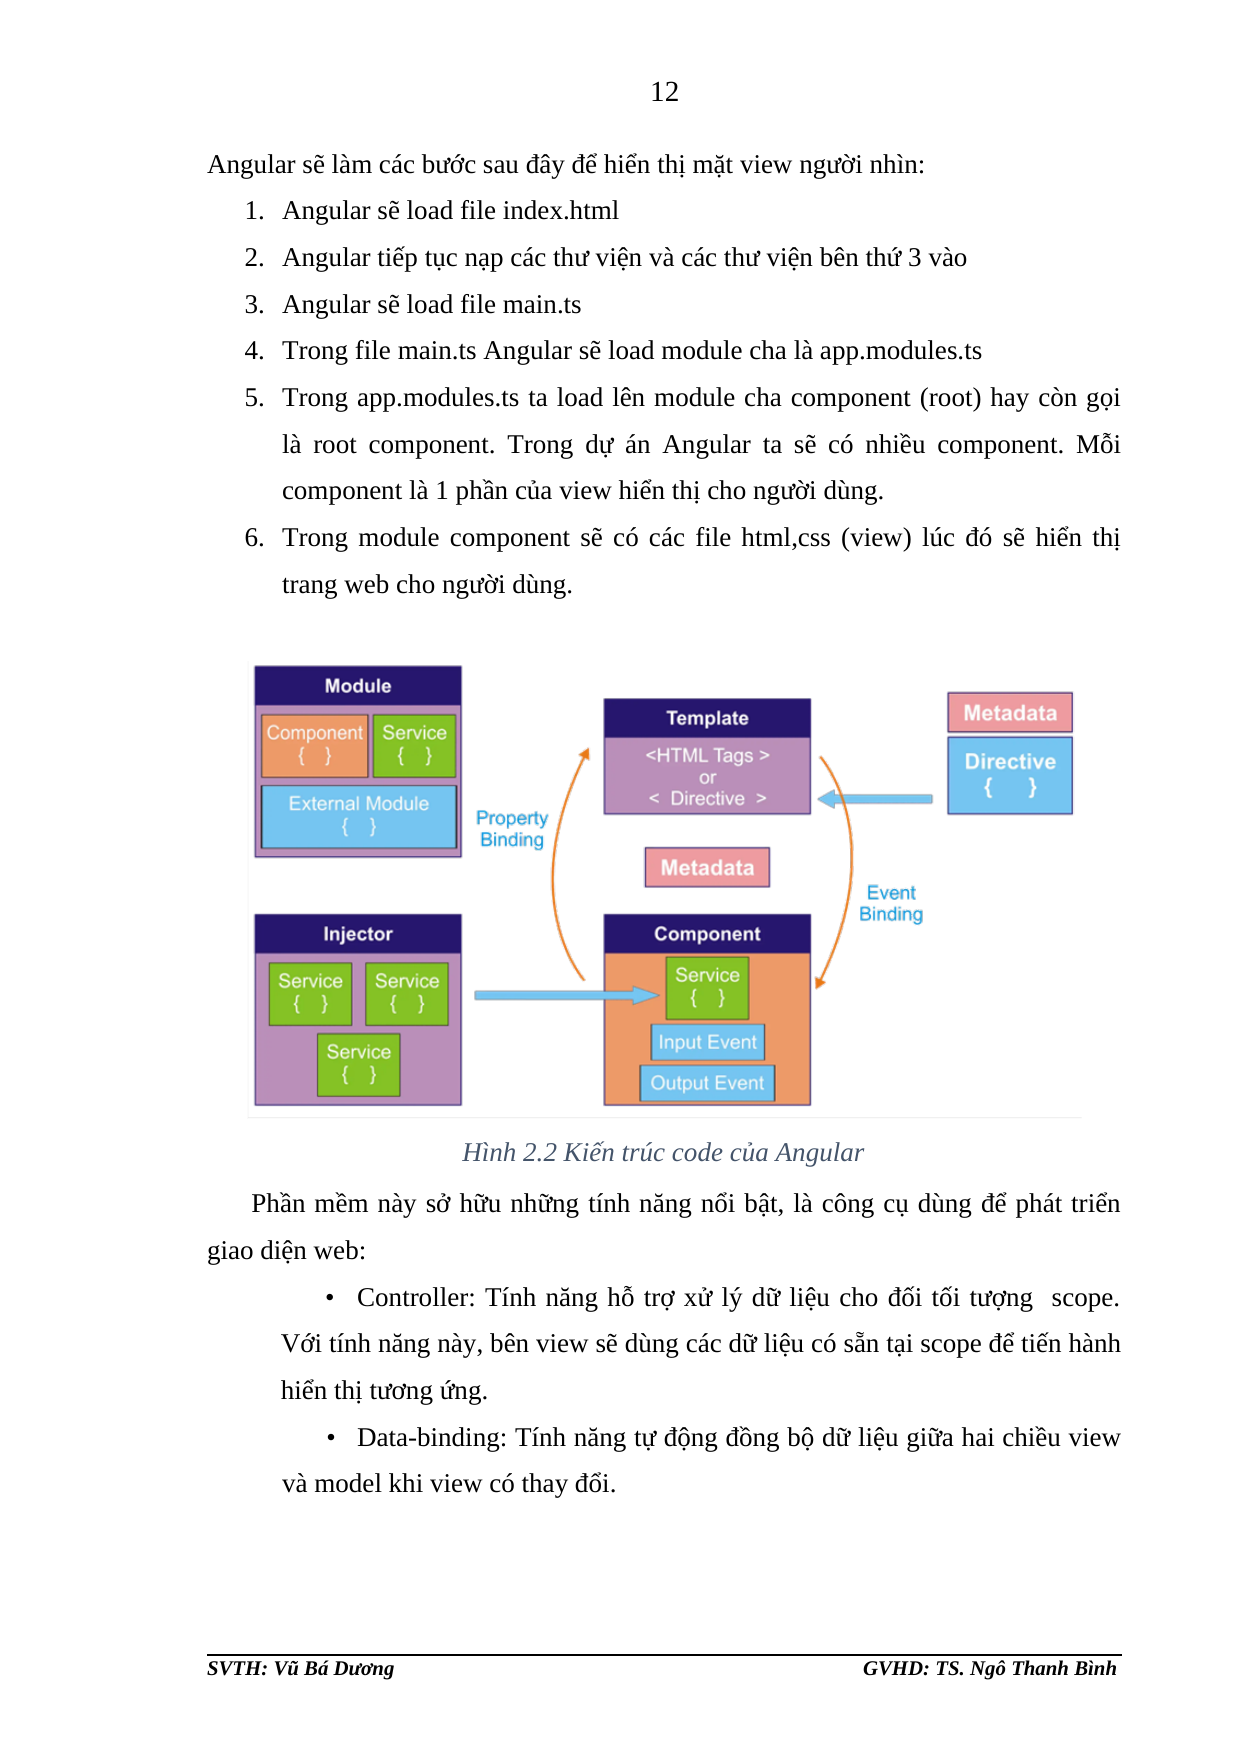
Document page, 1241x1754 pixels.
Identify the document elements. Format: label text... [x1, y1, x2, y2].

list Trong app.modules.ts ta load lên module cha component (root) hay còn gọi là root component. Trong dự án Angular ta sẽ có nhiều component. Mỗi component là 1 phần của view hiển thị cho người dùng. [244, 381, 1122, 506]
list • Controller: Tính năng hỗ trợ xử lý dữ liệu cho đối tối tượng scope. Với tính năng này, bên view sẽ dùng các dữ liệu có sẵn tại scope để tiến hành hiển thị tương ứng. [281, 1281, 1122, 1405]
list Phần mềm này sở hữu những tính năng nổi bật, là công cụ dùng để phát triển giao diện web: [207, 1188, 1122, 1265]
list Trong module component sẽ có các file html,css (view) lúc đó sẽ hiển thị trang web cho người dùng. [244, 521, 1122, 599]
list Angular sẽ load file main.ts [244, 288, 1122, 319]
list • Data-binding: Tính năng tự động đồng bộ dữ liệu giữa hai chiều view và model khi view có thay đổi. [282, 1421, 1122, 1499]
text Angular sẽ làm các bước sau đây để hiển thị mặt view người nhìn: [207, 148, 1122, 179]
picture [247, 661, 1082, 1119]
list Angular sẽ load file index.html [244, 194, 1122, 226]
list Trong file main.ts Angular sẽ load module cha là app.modules.ts [244, 334, 1122, 366]
list Angular tiếp tục nạp các thư viện và các thư viện bên thứ 3 vào [244, 241, 1122, 272]
text Hình 2.2 Kiến trúc code của Angular [207, 1136, 1122, 1167]
